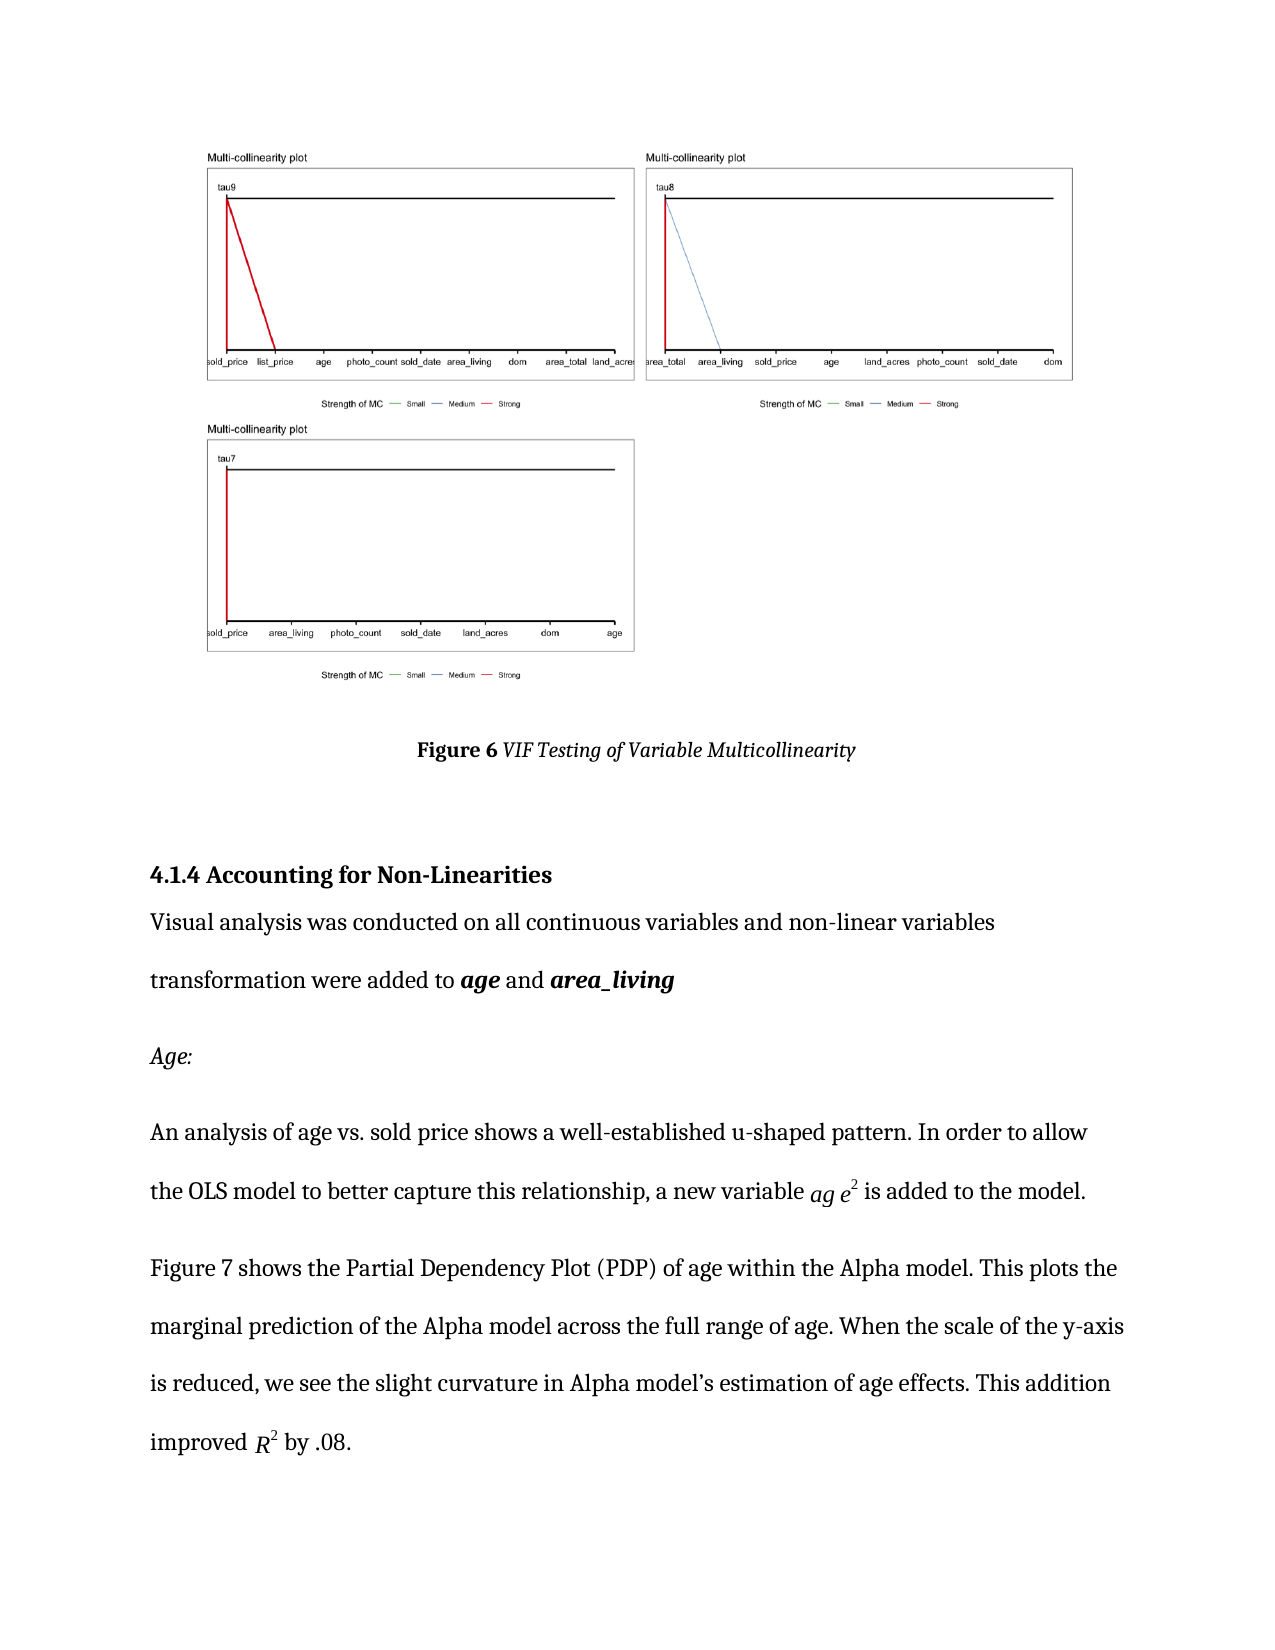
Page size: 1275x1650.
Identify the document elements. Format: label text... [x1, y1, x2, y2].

text An analysis of age vs. sold price shows a well-established u-shaped pattern. In order to allow the OLS model to better capture this relationship, a new variable is added to the model. [150, 1118, 1125, 1207]
text Visual analysis was conducted on all continuous variables and non-linear variables transformation were added to age and area_living [150, 908, 1125, 994]
picture [200, 150, 1075, 691]
text Figure 6 VIF Testing of Variable Multicollinearity [150, 738, 1125, 763]
text Figure 7 shows the Partial Dependency Plot (PDP) of age within the Alpha model. This plots the marginal prediction of the Alpha model across the full range of age. When the scale of the y-axis is reduced, we see the slight curvature in Alpha model’s estimation of age effects. This addition improved by . [150, 1254, 1125, 1458]
subtitle 4.1.4 Accounting for Non-Linearities [150, 861, 1125, 889]
text Age: [150, 1042, 1125, 1071]
